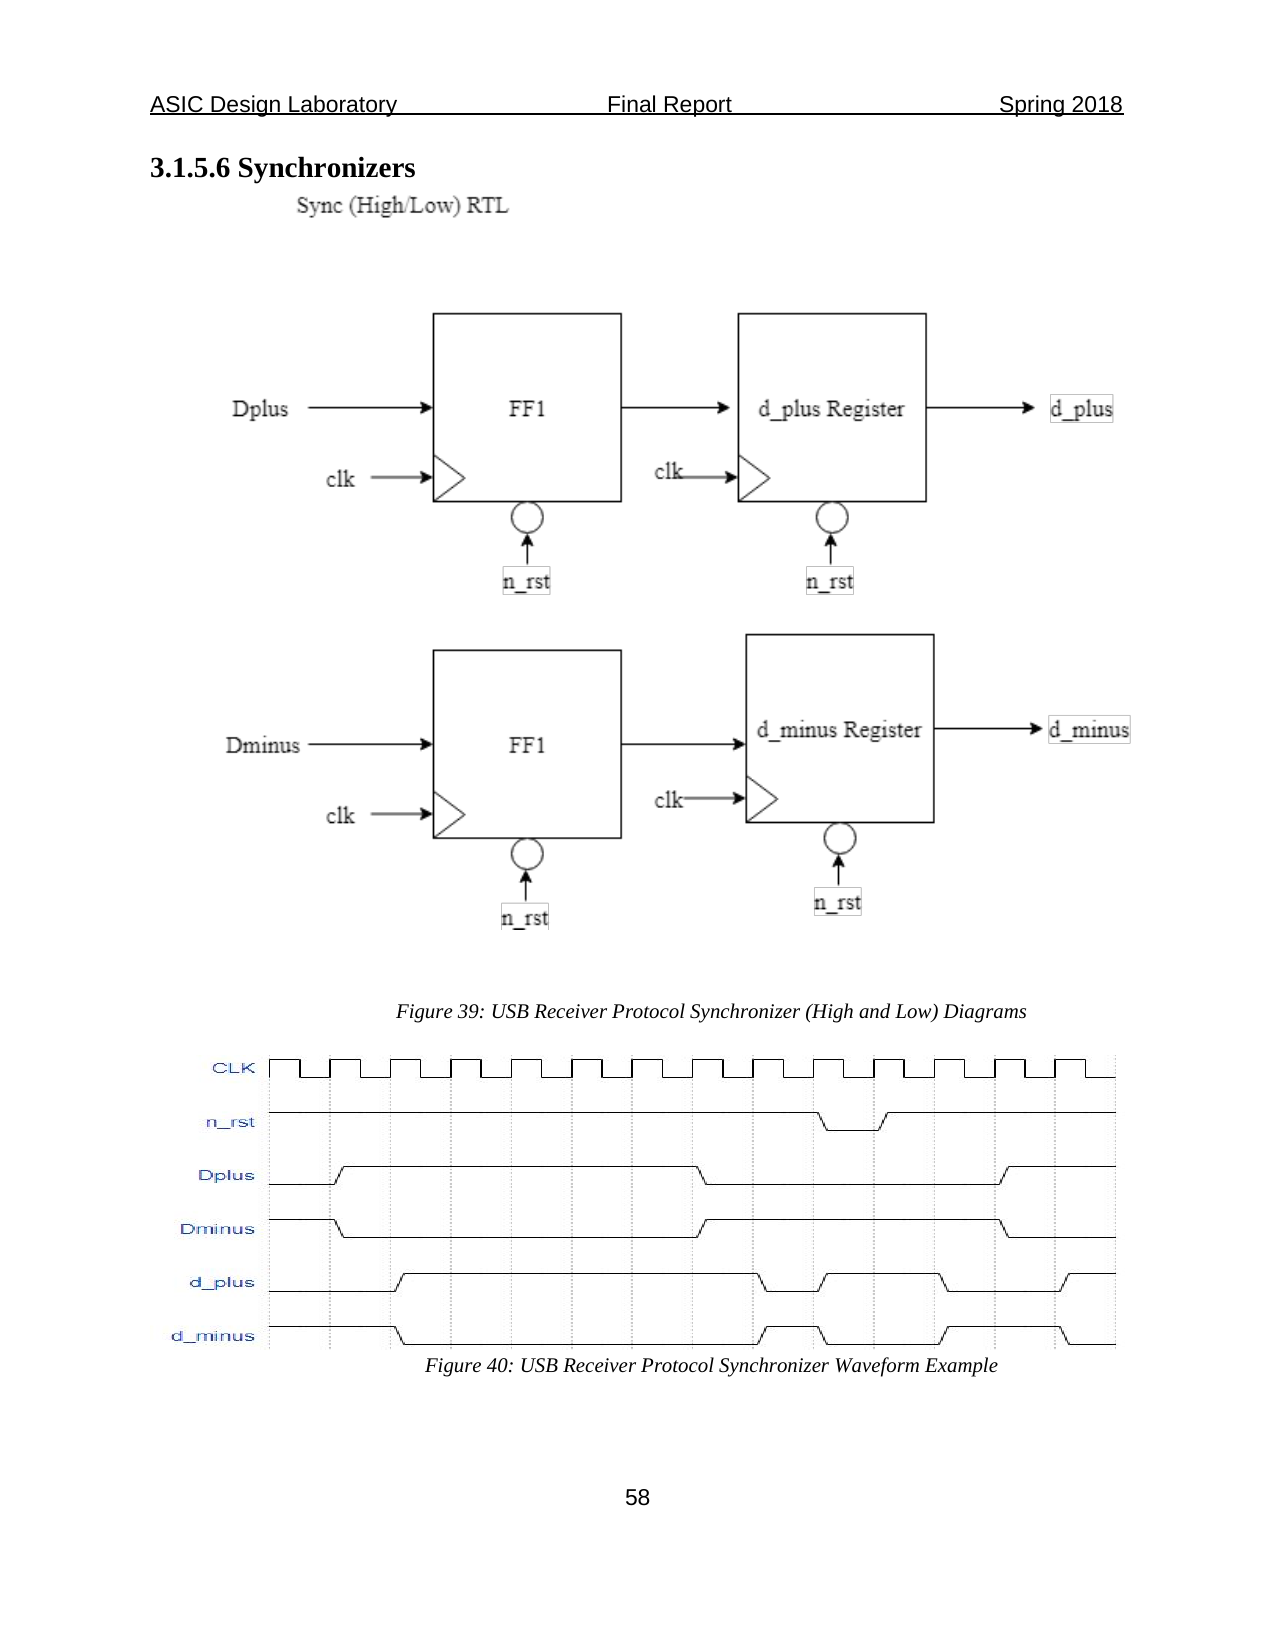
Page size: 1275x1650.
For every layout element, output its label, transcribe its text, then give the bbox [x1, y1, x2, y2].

text Figure 39: USB Receiver Protocol Synchronizer (High and Low) Diagrams [150, 999, 1125, 1023]
text 3.1.5.6 Synchronizers [150, 150, 1125, 183]
text Figure 40: USB Receiver Protocol Synchronizer Waveform Example [150, 1353, 1125, 1377]
picture [225, 188, 1132, 930]
picture [150, 1055, 1125, 1350]
